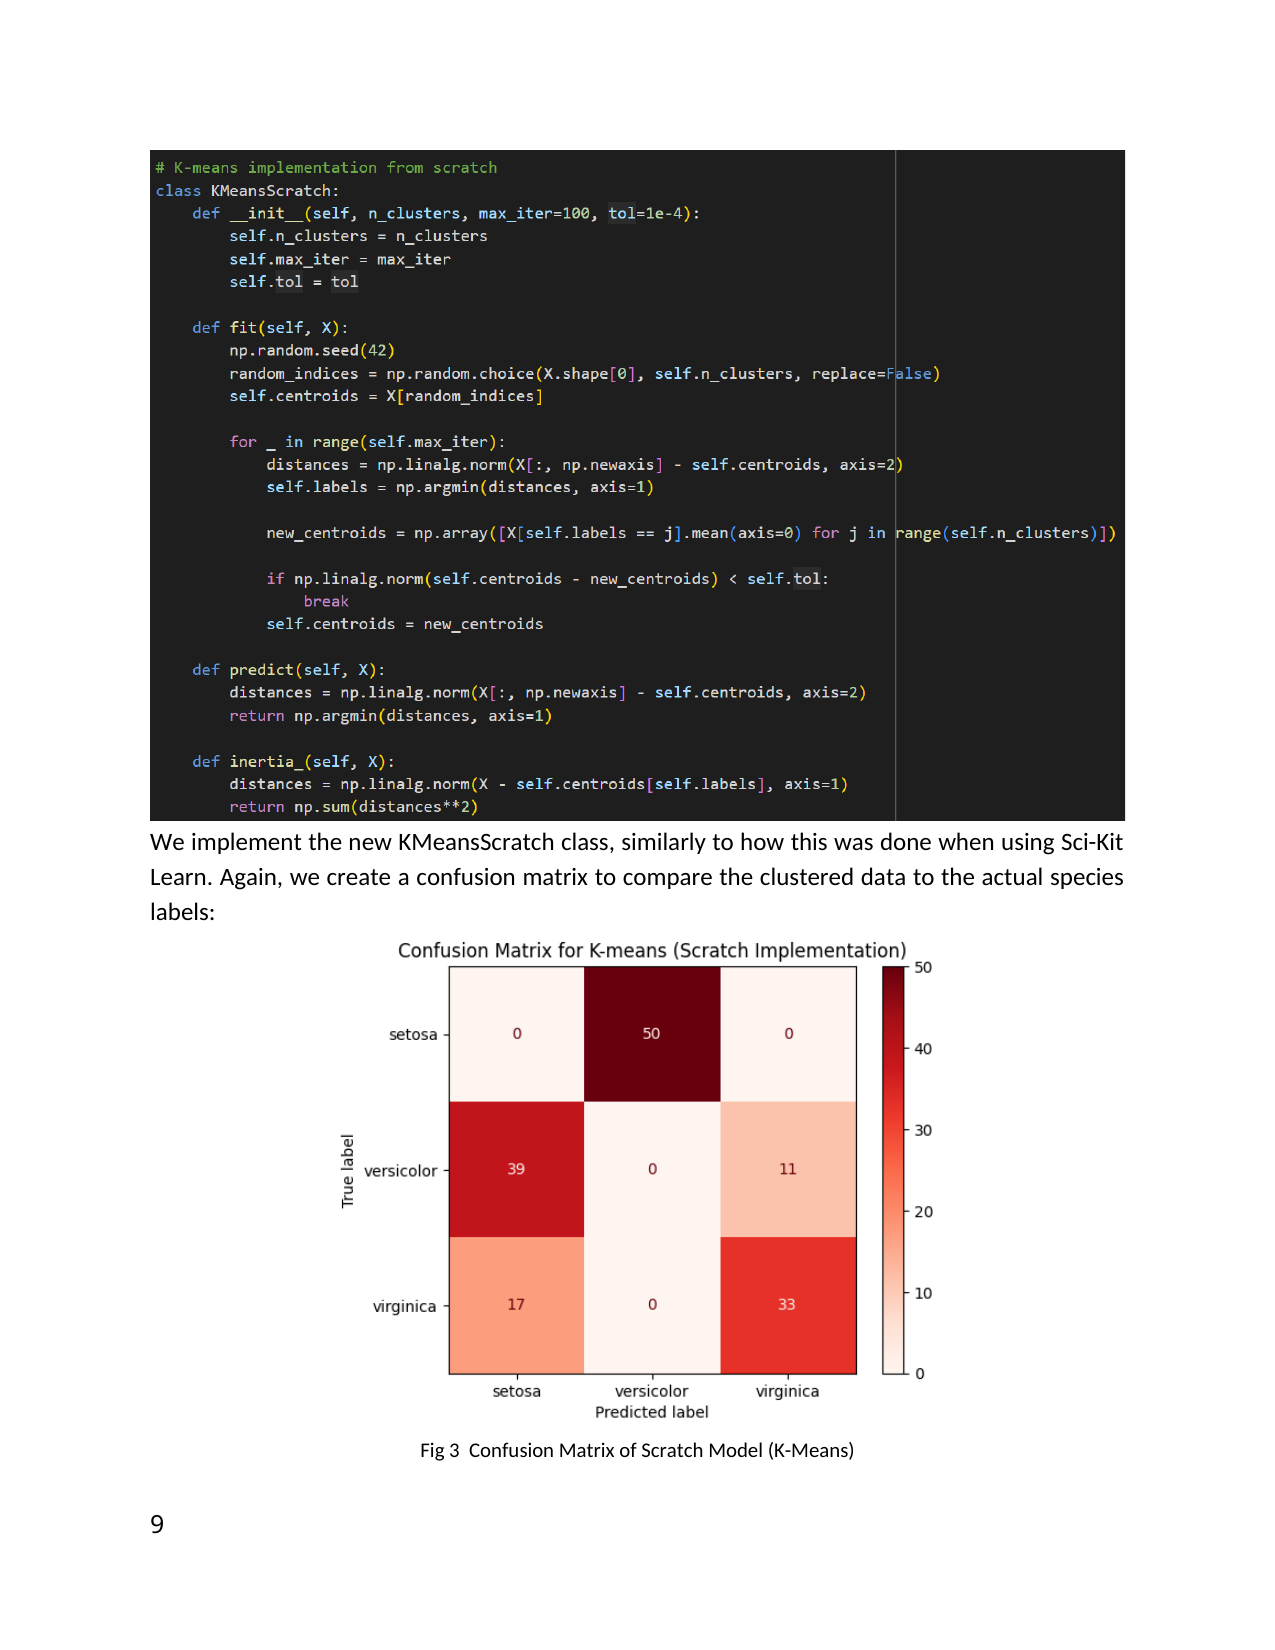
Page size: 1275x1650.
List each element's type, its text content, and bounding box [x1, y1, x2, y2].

picture [331, 931, 944, 1432]
text We implement the new KMeansScratch class, similarly to how this was done when using Sci-Kit Learn. Again, we create a confusion matrix to compare the clustered data to the actual species labels: [150, 826, 1125, 927]
text Fig 3 Confusion Matrix of Scratch Model (K-Means) [150, 1437, 1125, 1462]
picture [150, 150, 1125, 821]
